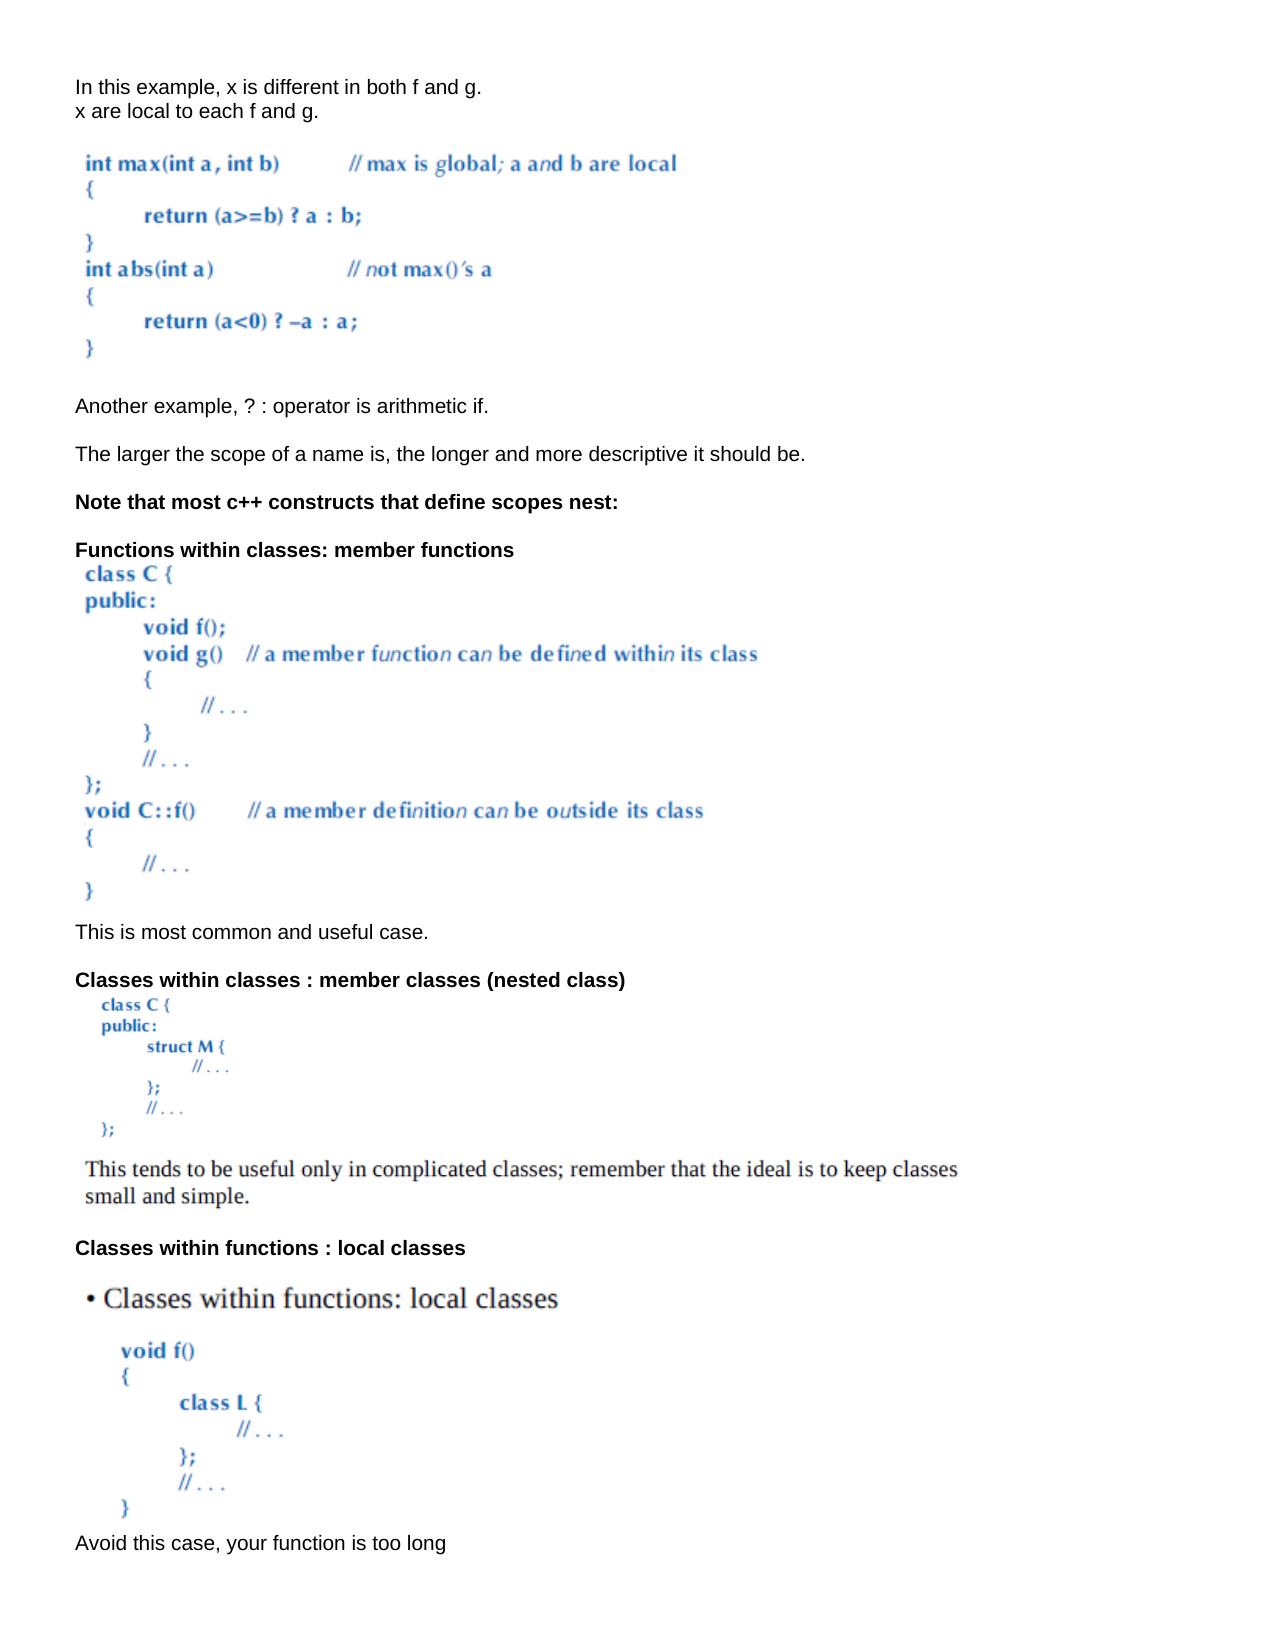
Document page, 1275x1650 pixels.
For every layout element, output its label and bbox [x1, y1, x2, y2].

picture [75, 146, 696, 371]
picture [75, 562, 789, 920]
text [75, 75, 1200, 1555]
picture [75, 991, 976, 1212]
picture [75, 1283, 602, 1531]
